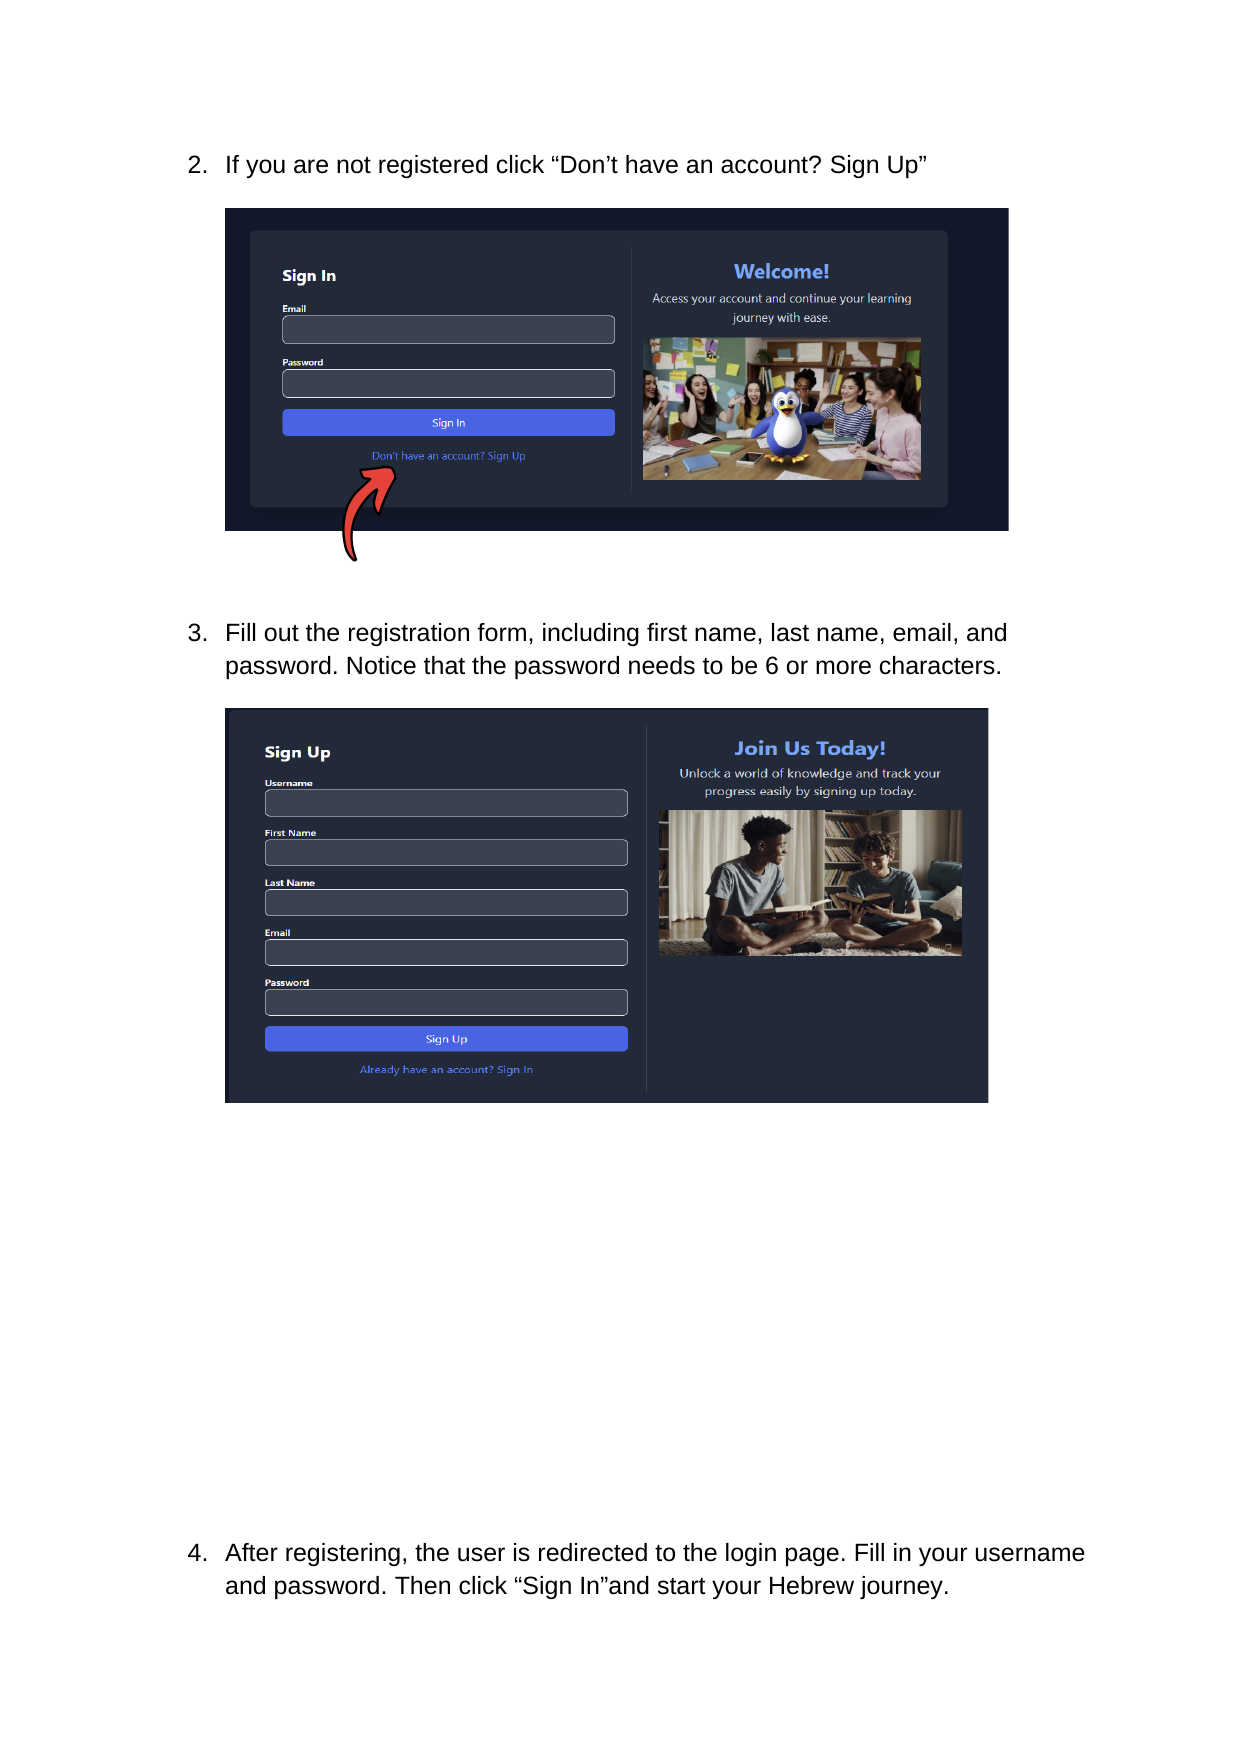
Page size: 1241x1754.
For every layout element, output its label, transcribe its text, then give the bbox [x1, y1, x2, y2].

picture [225, 208, 1009, 565]
list After registering, the user is redirected to the login page. Fill in your username and password. Then click “Sign In”and start your Hebrew journey. [187, 1538, 1090, 1599]
picture [225, 708, 989, 1103]
list If you are not registered click “Don’t have an account? Sign Up” [187, 150, 1090, 179]
list Fill out the registration form, including first name, last name, email, and password. Notice that the password needs to be 6 or more characters. [187, 618, 1090, 679]
